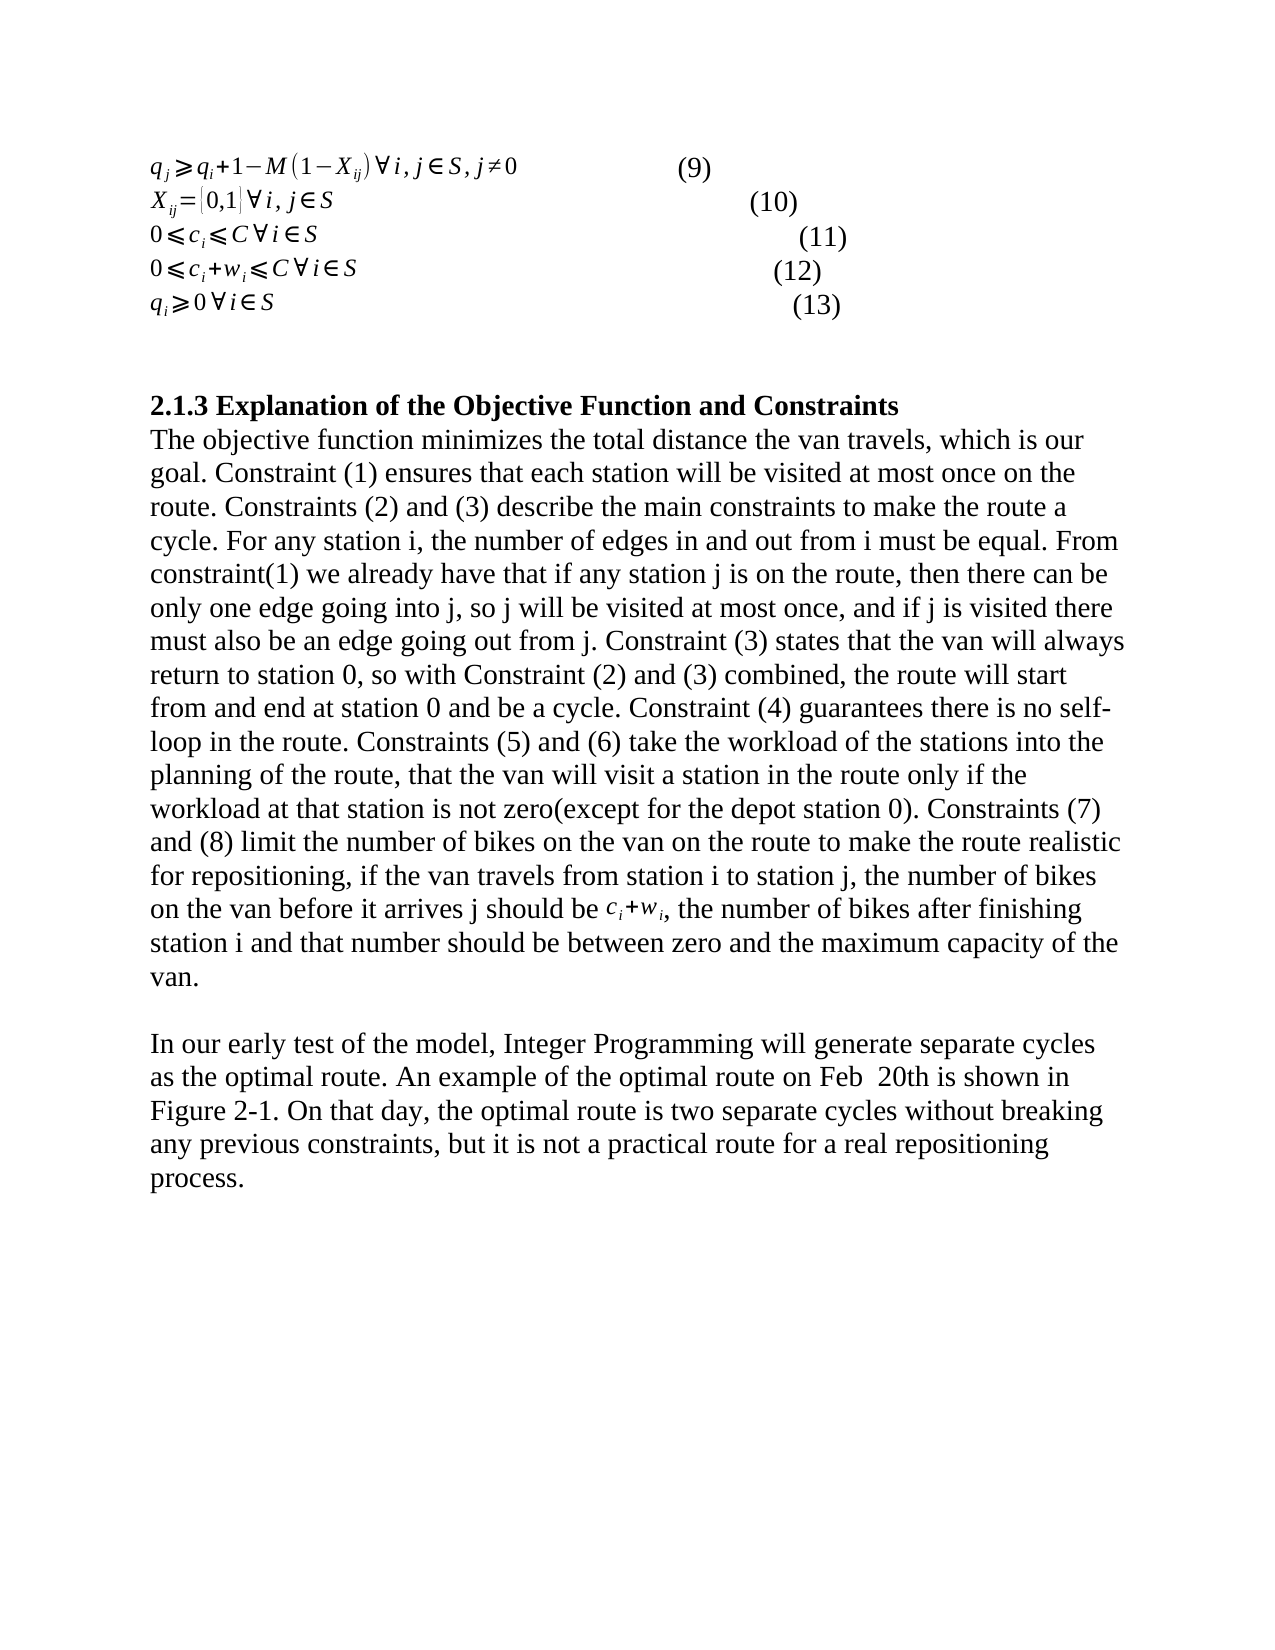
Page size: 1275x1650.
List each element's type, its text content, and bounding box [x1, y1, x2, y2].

text The objective function minimizes the total distance the van travels, which is our goal. Constraint (1) ensures that each station will be visited at most once on the route. Constraints (2) and (3) describe the main constraints to make the route a cycle. For any station i, the number of edges in and out from i must be equal. From constraint(1) we already have that if any station j is on the route, then there can be only one edge going into j, so j will be visited at most once, and if j is visited there must also be an edge going out from j. Constraint (3) states that the van will always return to station 0, so with Constraint (2) and (3) combined, the route will start from and end at station 0 and be a cycle. Constraint (4) guarantees there is no self-loop in the route. Constraints (5) and (6) take the workload of the stations into the planning of the route, that the van will visit a station in the route only if the workload at that station is not zero(except for the depot station 0). Constraints (7) and (8) limit the number of bikes on the van on the route to make the route realistic for repositioning, if the van travels from station i to station j, the number of bikes on the van before it arrives j should be , the number of bikes after finishing station i and that number should be between zero and the maximum capacity of the van. [150, 422, 1125, 992]
text In our early test of the model, Integer Programming will generate separate cycles as the optimal route. An example of the optimal route on Feb 20th is shown in Figure 2-1. On that day, the optimal route is two separate cycles without breaking any previous constraints, but it is not a practical route for a real repositioning process. [150, 1026, 1125, 1193]
text (9) [150, 150, 1125, 184]
text (10) [150, 184, 1125, 219]
text (11) [150, 219, 1125, 253]
text (13) [150, 287, 1125, 321]
text 2.1.3 Explanation of the Objective Function and Constraints [150, 388, 1125, 422]
text (12) [150, 253, 1125, 287]
